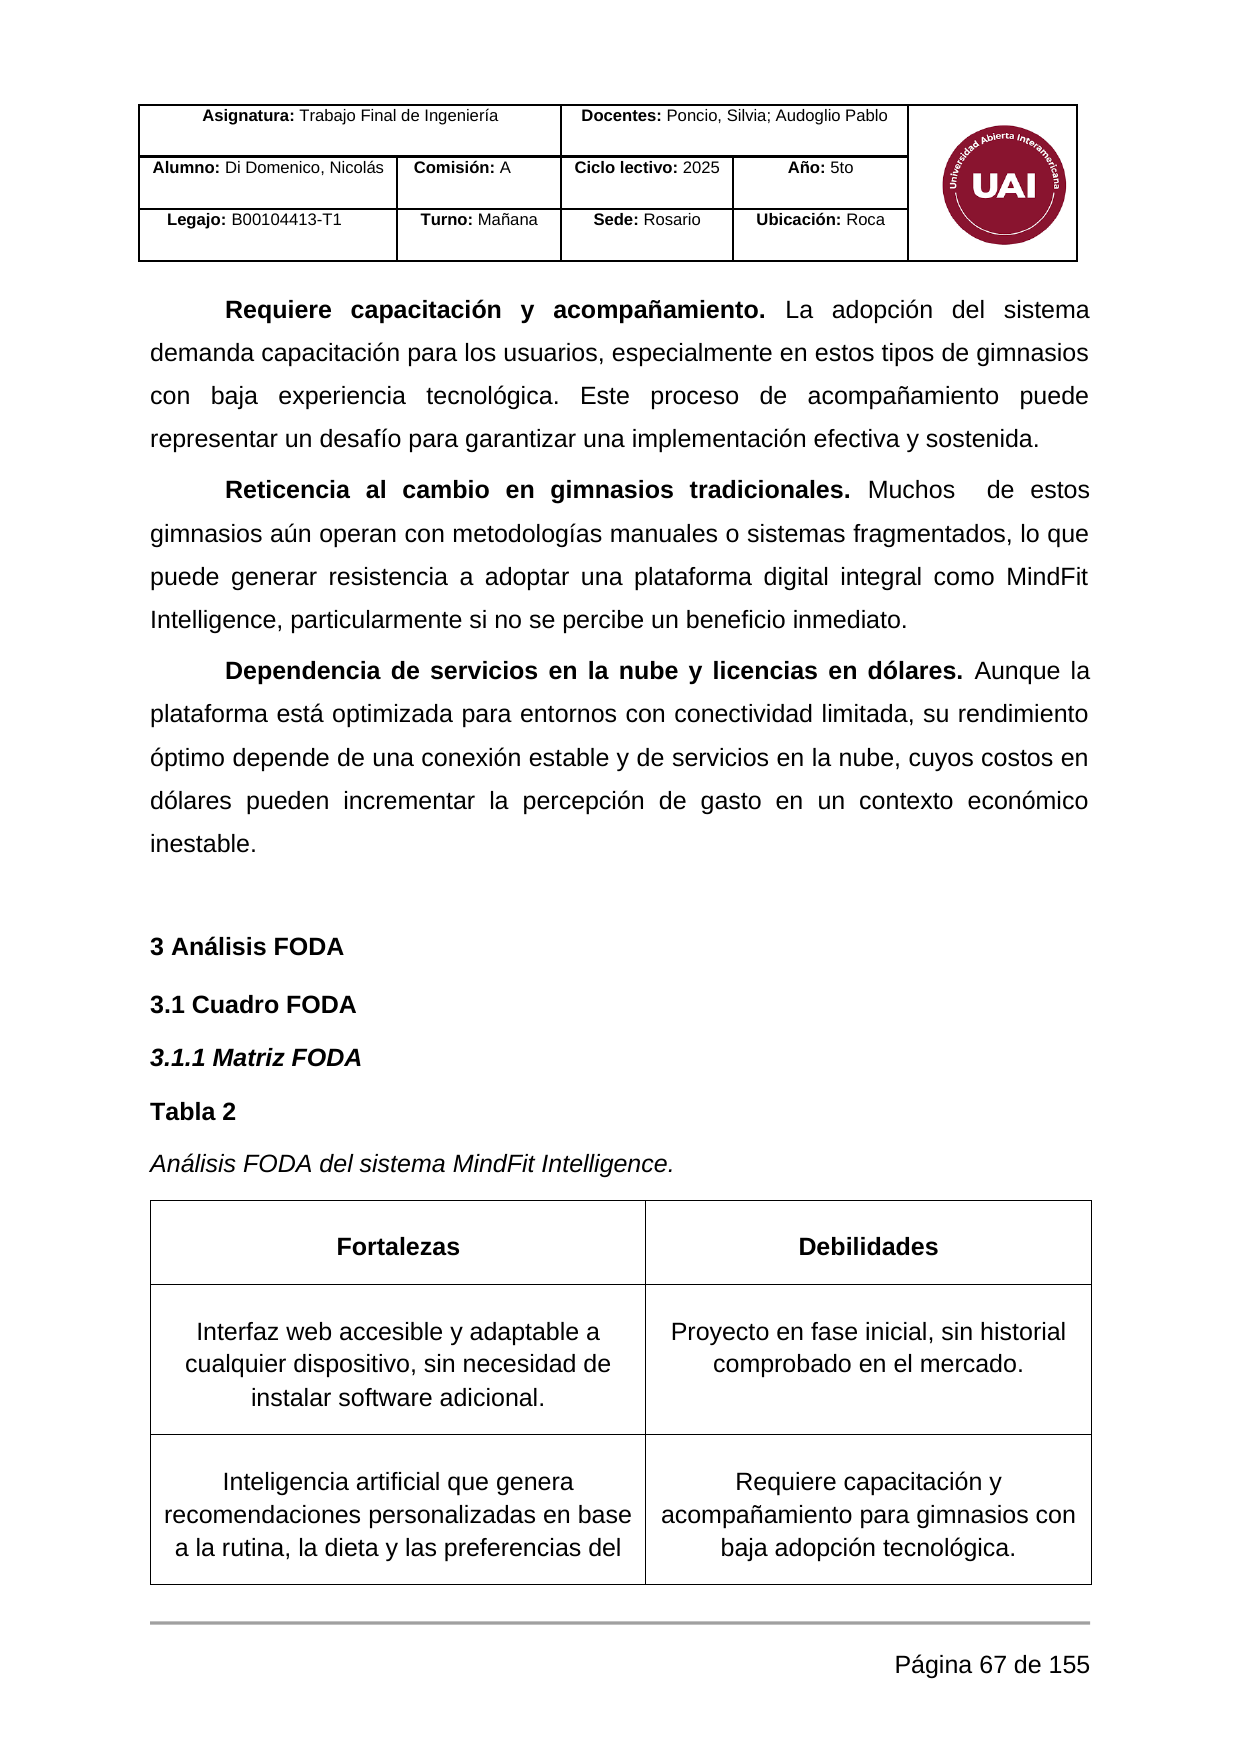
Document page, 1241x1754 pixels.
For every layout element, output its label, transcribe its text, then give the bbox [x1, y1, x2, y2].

table_header Fortalezas [151, 1201, 645, 1284]
subtitle 3.1.1 Matriz FODA [150, 1043, 1090, 1072]
table_cell Proyecto en fase inicial, sin historial comprobado en el mercado. [646, 1285, 1091, 1434]
text Reticencia al cambio en gimnasios tradicionales. Muchos de estos gimnasios aún operan con metodologías manuales o sistemas fragmentados, lo que puede generar resistencia a adoptar una plataforma digital integral como MindFit Intelligence, particularmente si no se percibe un beneficio inmediato. [150, 476, 1090, 634]
text Análisis FODA del sistema MindFit Intelligence. [150, 1149, 1090, 1177]
table_cell Requiere capacitación y acompañamiento para gimnasios con baja adopción tecnológica. [646, 1435, 1091, 1584]
subtitle 3 Análisis FODA [150, 932, 1090, 961]
table_cell Interfaz web accesible y adaptable a cualquier dispositivo, sin necesidad de instalar software adicional. [151, 1285, 645, 1434]
table_header Debilidades [646, 1201, 1091, 1284]
text Requiere capacitación y acompañamiento. La adopción del sistema demanda capacitación para los usuarios, especialmente en estos tipos de gimnasios con baja experiencia tecnológica. Este proceso de acompañamiento puede representar un desafío para garantizar una implementación efectiva y sostenida. [150, 150, 1090, 453]
picture [939, 118, 1068, 150]
subtitle 3.1 Cuadro FODA [150, 990, 1090, 1018]
text Dependencia de servicios en la nube y licencias en dólares. Aunque la plataforma está optimizada para entornos con conectividad limitada, su rendimiento óptimo depende de una conexión estable y de servicios en la nube, cuyos costos en dólares pueden incrementar la percepción de gasto en un contexto económico inestable. [150, 656, 1090, 858]
table_cell Inteligencia artificial que genera recomendaciones personalizadas en base a la rutina, la dieta y las preferencias del socio. [151, 1435, 645, 1584]
text Tabla 2 [150, 1097, 1090, 1126]
